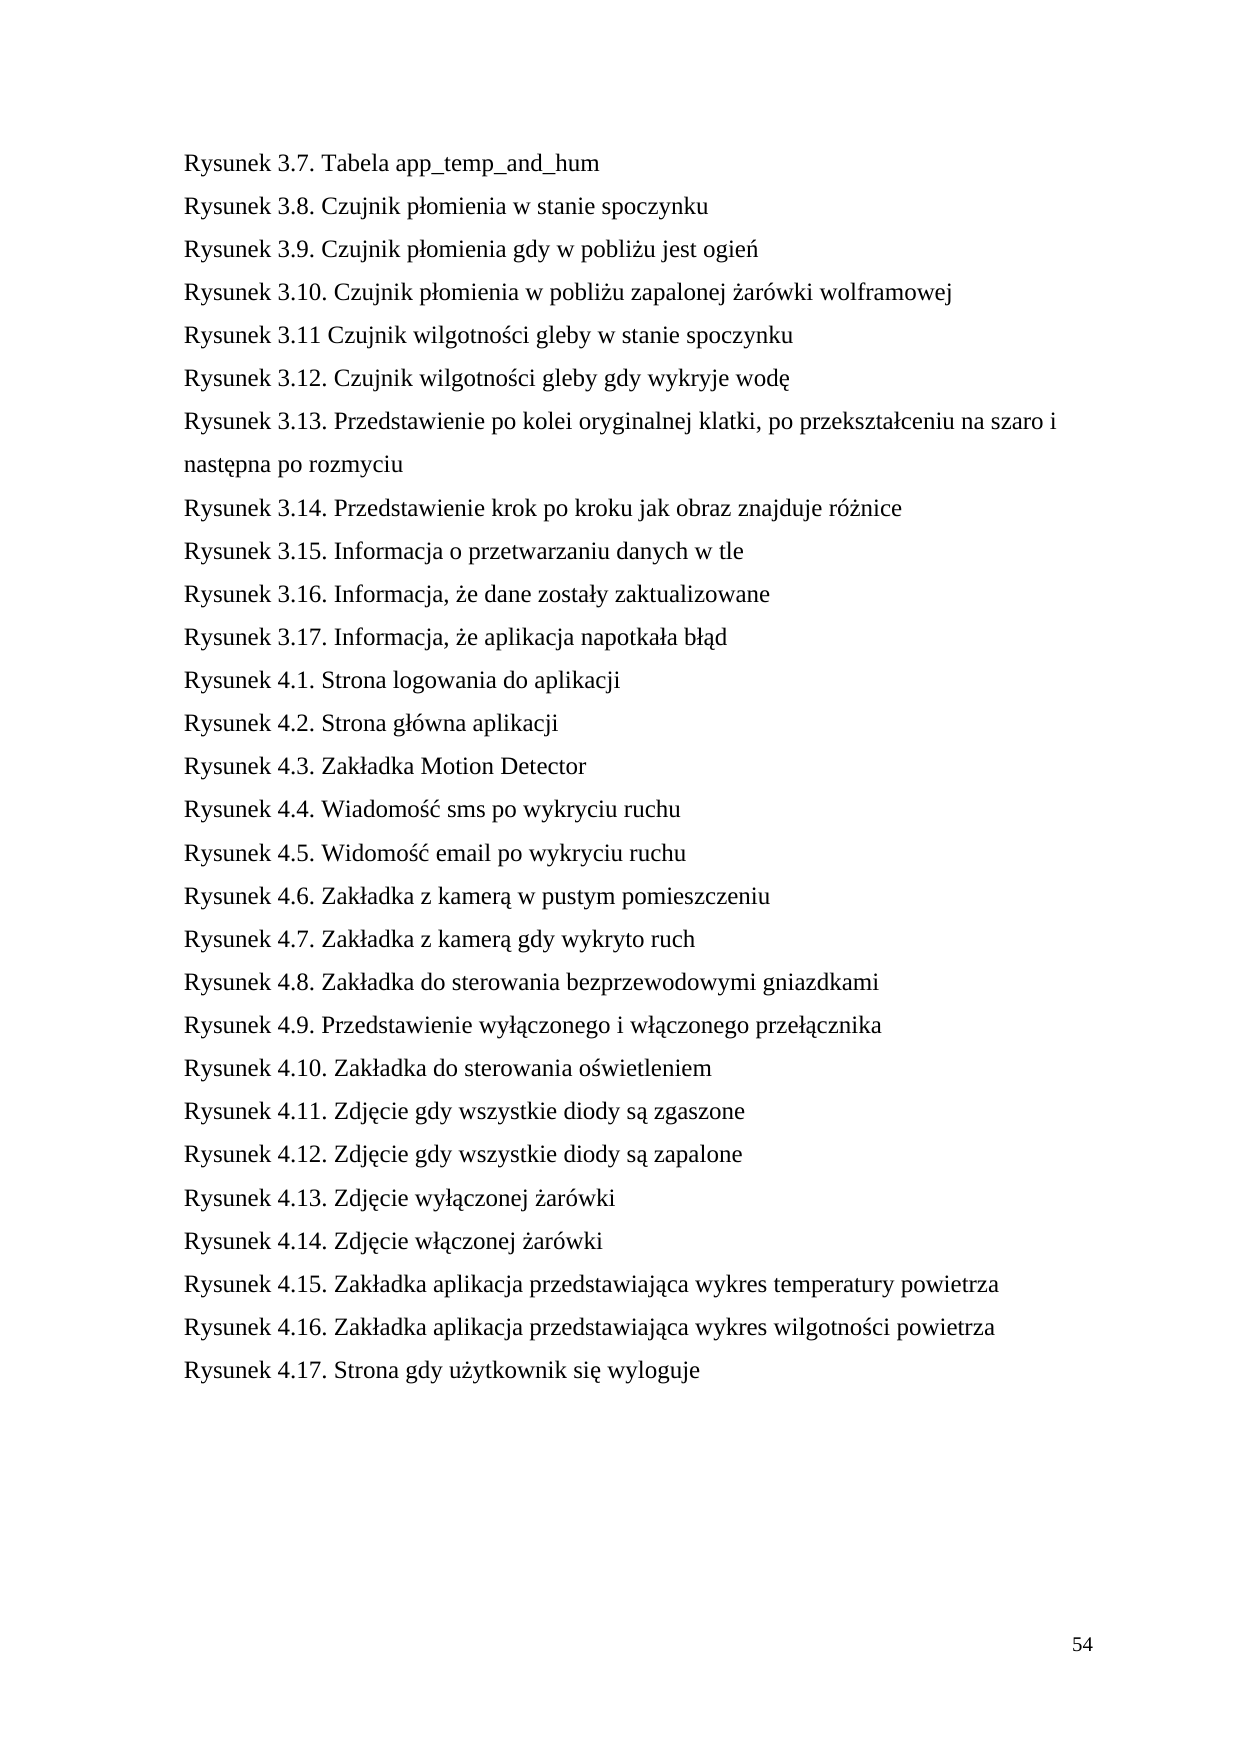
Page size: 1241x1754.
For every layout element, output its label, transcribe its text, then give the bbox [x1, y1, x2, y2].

text Rysunek 3.15. Informacja o przetwarzaniu danych w tle [184, 536, 1093, 564]
text Rysunek 4.17. Strona gdy użytkownik się wyloguje [184, 1355, 1093, 1384]
text Rysunek 3.13. Przedstawienie po kolei oryginalnej klatki, po przekształceniu na szaro i następna po rozmyciu [184, 406, 1093, 478]
text Rysunek 3.8. Czujnik płomienia w stanie spoczynku [184, 191, 1093, 219]
text Rysunek 4.5. Widomość email po wykryciu ruchu [184, 838, 1093, 866]
text Rysunek 4.13. Zdjęcie wyłączonej żarówki [184, 1183, 1093, 1211]
text Rysunek 4.15. Zakładka aplikacja przedstawiająca wykres temperatury powietrza [184, 1269, 1093, 1298]
text Rysunek 3.7. Tabela app_temp_and_hum [184, 148, 1093, 176]
text Rysunek 3.17. Informacja, że aplikacja napotkała błąd [184, 622, 1093, 651]
text Rysunek 4.4. Wiadomość sms po wykryciu ruchu [184, 794, 1093, 823]
text Rysunek 4.11. Zdjęcie gdy wszystkie diody są zgaszone [184, 1096, 1093, 1125]
text Rysunek 4.2. Strona główna aplikacji [184, 708, 1093, 737]
text Rysunek 4.10. Zakładka do sterowania oświetleniem [184, 1053, 1093, 1082]
text Rysunek 4.8. Zakładka do sterowania bezprzewodowymi gniazdkami [184, 967, 1093, 996]
text Rysunek 4.14. Zdjęcie włączonej żarówki [184, 1226, 1093, 1254]
text Rysunek 4.6. Zakładka z kamerą w pustym pomieszczeniu [184, 881, 1093, 909]
text Rysunek 3.12. Czujnik wilgotności gleby gdy wykryje wodę [184, 363, 1093, 392]
text Rysunek 3.11 Czujnik wilgotności gleby w stanie spoczynku [184, 320, 1093, 349]
text Rysunek 3.16. Informacja, że dane zostały zaktualizowane [184, 579, 1093, 608]
text Rysunek 3.9. Czujnik płomienia gdy w pobliżu jest ogień [184, 234, 1093, 263]
text Rysunek 4.16. Zakładka aplikacja przedstawiająca wykres wilgotności powietrza [184, 1312, 1093, 1341]
text Rysunek 3.10. Czujnik płomienia w pobliżu zapalonej żarówki wolframowej [184, 277, 1093, 306]
text Rysunek 4.1. Strona logowania do aplikacji [184, 665, 1093, 694]
text Rysunek 4.7. Zakładka z kamerą gdy wykryto ruch [184, 924, 1093, 953]
text Rysunek 4.3. Zakładka Motion Detector [184, 751, 1093, 780]
text Rysunek 3.14. Przedstawienie krok po kroku jak obraz znajduje różnice [184, 493, 1093, 521]
text Rysunek 4.12. Zdjęcie gdy wszystkie diody są zapalone [184, 1139, 1093, 1168]
text Rysunek 4.9. Przedstawienie wyłączonego i włączonego przełącznika [184, 1010, 1093, 1039]
